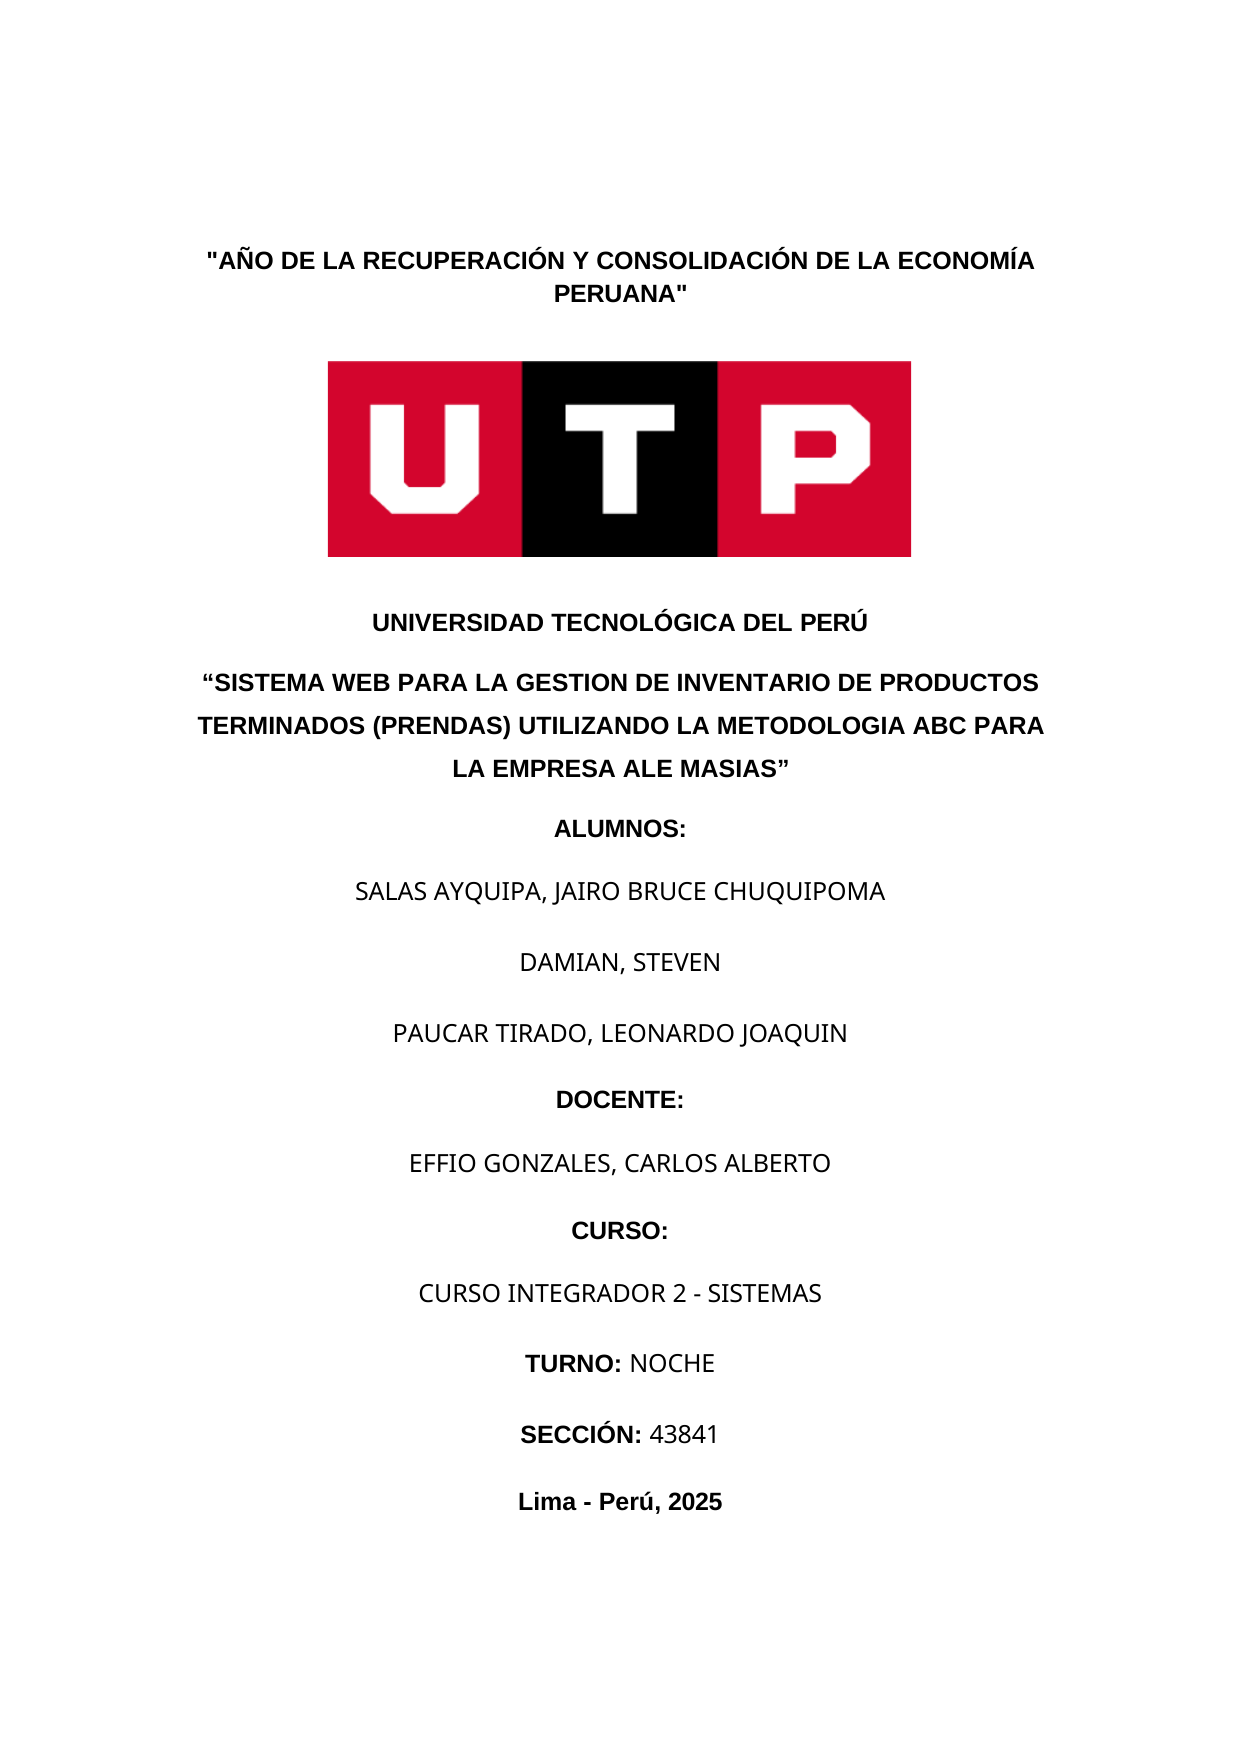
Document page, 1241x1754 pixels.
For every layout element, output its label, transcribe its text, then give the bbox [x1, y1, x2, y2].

text “SISTEMA WEB PARA LA GESTION DE INVENTARIO DE PRODUCTOS TERMINADOS (PRENDAS) UTILIZANDO LA METODOLOGIA ABC PARA LA EMPRESA ALE MASIAS” [179, 668, 1062, 783]
text DOCENTE: [182, 1086, 1058, 1114]
text UNIVERSIDAD TECNOLÓGICA DEL PERÚ [182, 608, 1058, 637]
text CURSO INTEGRADOR 2 - SISTEMAS [182, 1275, 1058, 1309]
text SECCIÓN: 43841 [182, 1416, 1058, 1450]
text "AÑO DE LA RECUPERACIÓN Y CONSOLIDACIÓN DE LA ECONOMÍA PERUANA" [182, 246, 1059, 308]
text ALUMNOS: [182, 813, 1058, 842]
text Lima - Perú, 2025 [182, 1487, 1058, 1516]
picture [327, 361, 912, 557]
text SALAS AYQUIPA, JAIRO BRUCE CHUQUIPOMA DAMIAN, STEVEN [346, 873, 894, 978]
text EFFIO GONZALES, CARLOS ALBERTO [182, 1145, 1058, 1179]
text PAUCAR TIRADO, LEONARDO JOAQUIN [182, 1015, 1058, 1049]
text CURSO: [182, 1216, 1058, 1244]
text TURNO: NOCHE [182, 1346, 1058, 1380]
